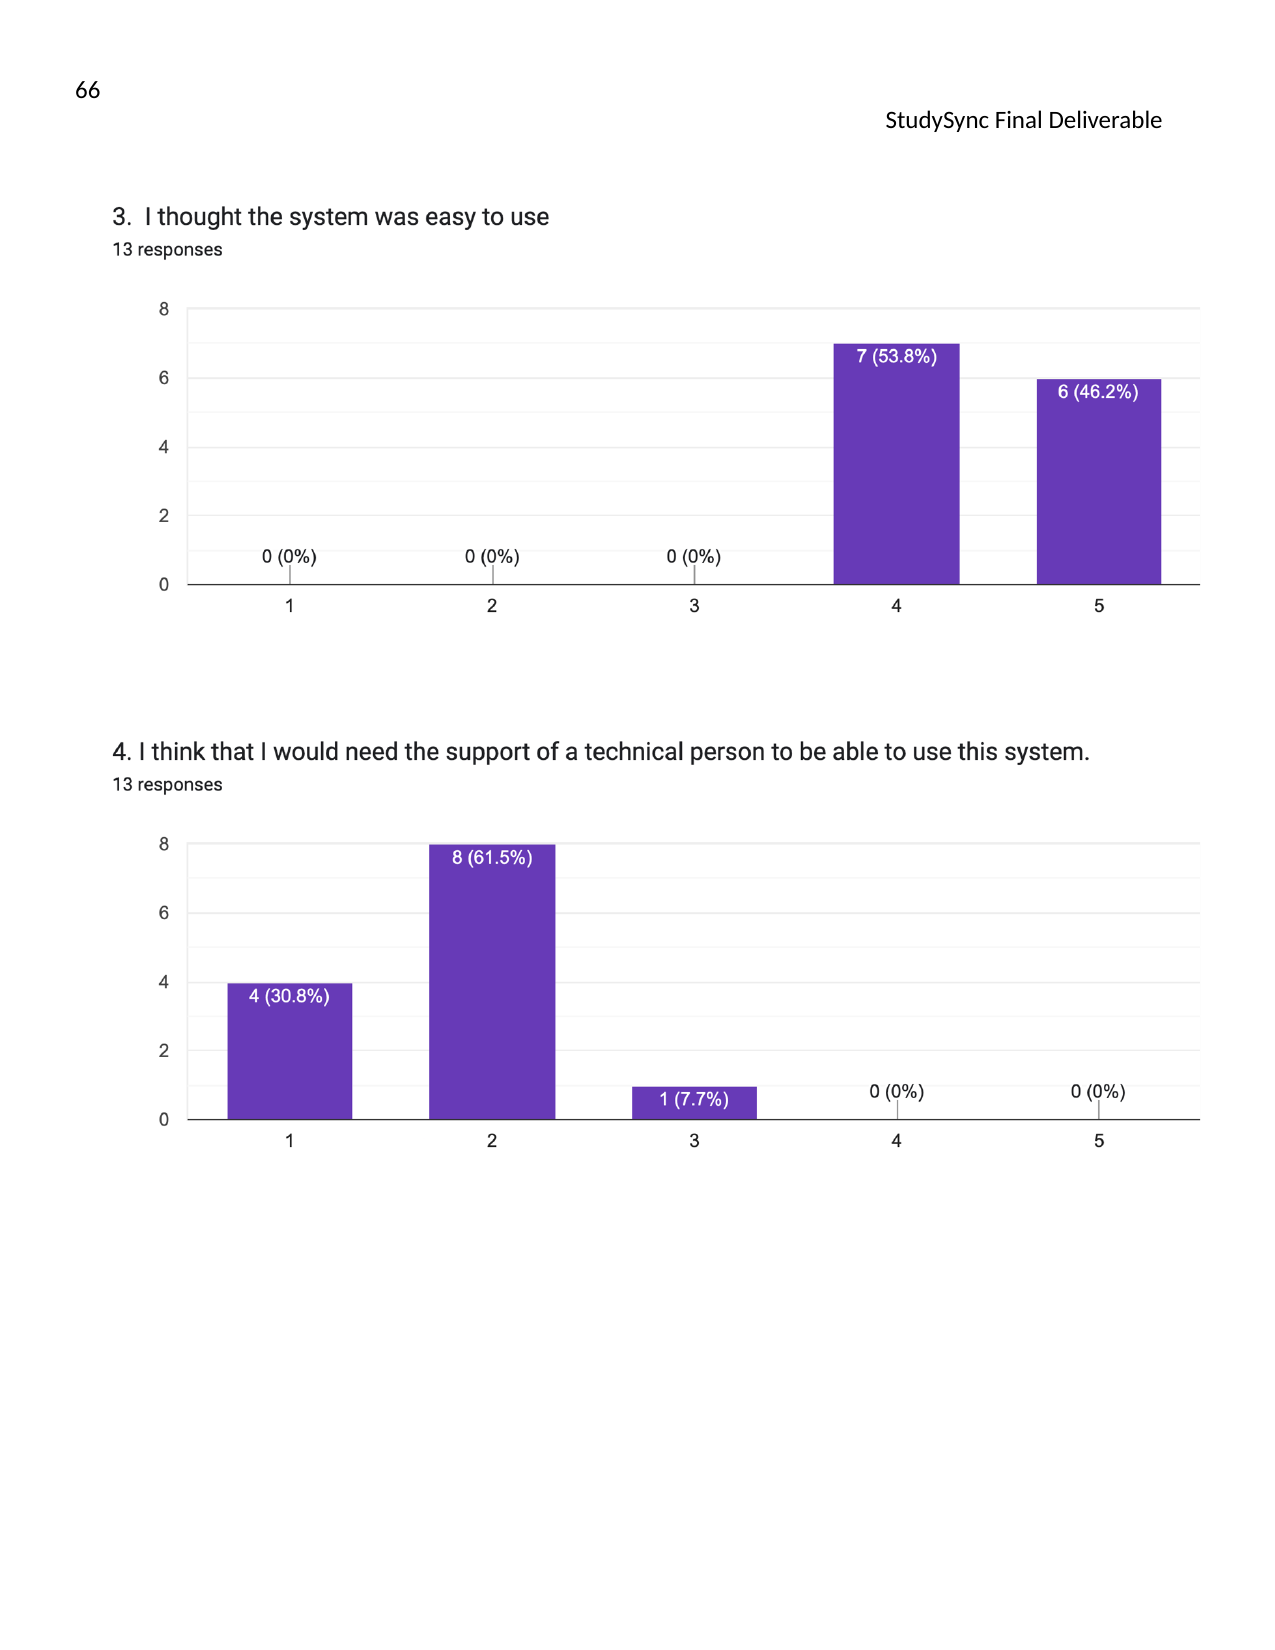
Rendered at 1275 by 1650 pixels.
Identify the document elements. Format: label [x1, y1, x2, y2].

picture [75, 163, 1200, 1234]
